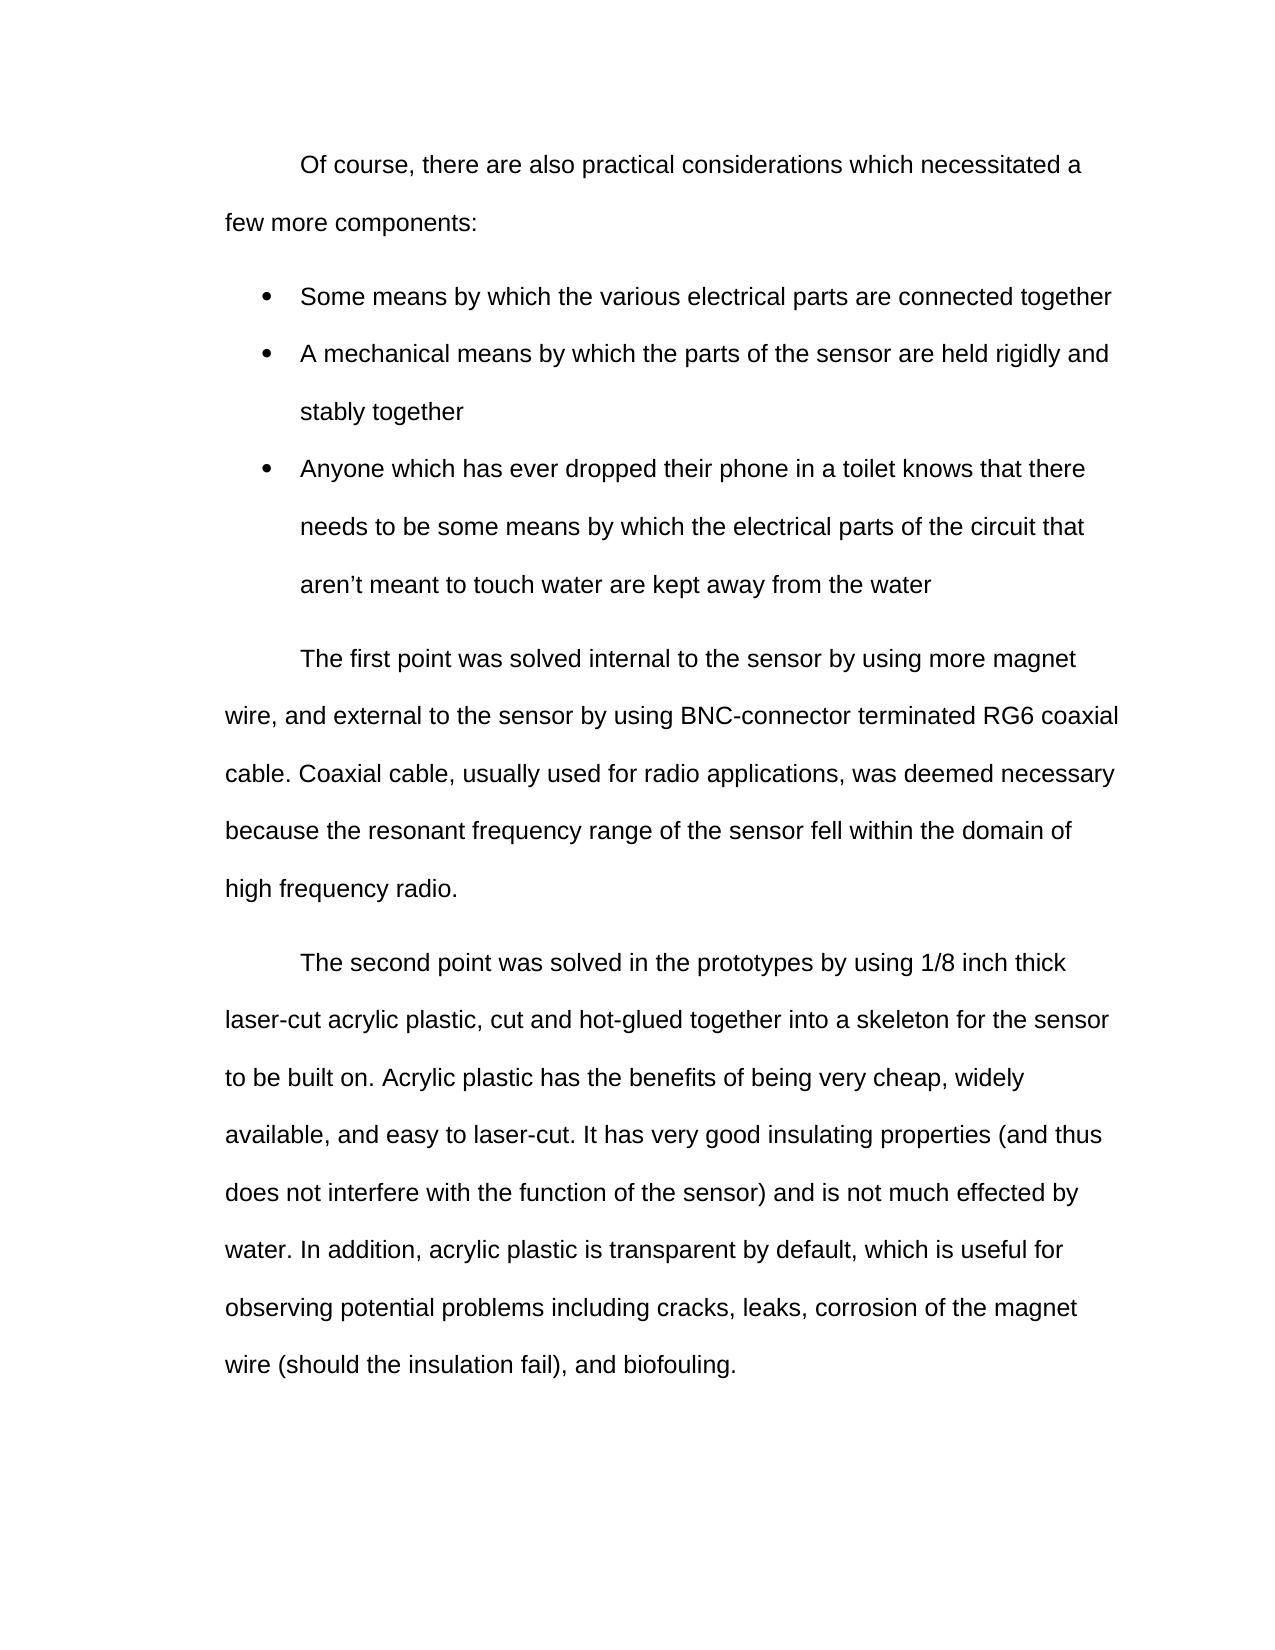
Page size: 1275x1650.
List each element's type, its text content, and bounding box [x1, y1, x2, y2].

list Anyone which has ever dropped their phone in a toilet knows that there needs to be some means by which the electrical parts of the circuit that aren’t meant to touch water are kept away from the water [262, 454, 1125, 598]
text The second point was solved in the prototypes by using 1/8 inch thick laser-cut acrylic plastic, cut and hot-glued together into a skeleton for the sensor to be built on. Acrylic plastic has the benefits of being very cheap, widely available, and easy to laser-cut. It has very good insulating properties (and thus does not interfere with the function of the sensor) and is not much effected by water. In addition, acrylic plastic is transparent by default, which is useful for observing potential problems including cracks, leaks, corrosion of the magnet wire (should the insulation fail), and biofouling. [225, 948, 1125, 1379]
list A mechanical means by which the parts of the sensor are held rigidly and stably together [262, 339, 1125, 426]
text Of course, there are also practical considerations which necessitated a few more components: [225, 150, 1125, 236]
list Some means by which the various electrical parts are connected together [262, 282, 1125, 311]
text The first point was solved internal to the sensor by using more magnet wire, and external to the sensor by using BNC-connector terminated RG6 coaxial cable. Coaxial cable, usually used for radio applications, was deemed necessary because the resonant frequency range of the sensor fell within the domain of high frequency radio. [225, 644, 1125, 902]
